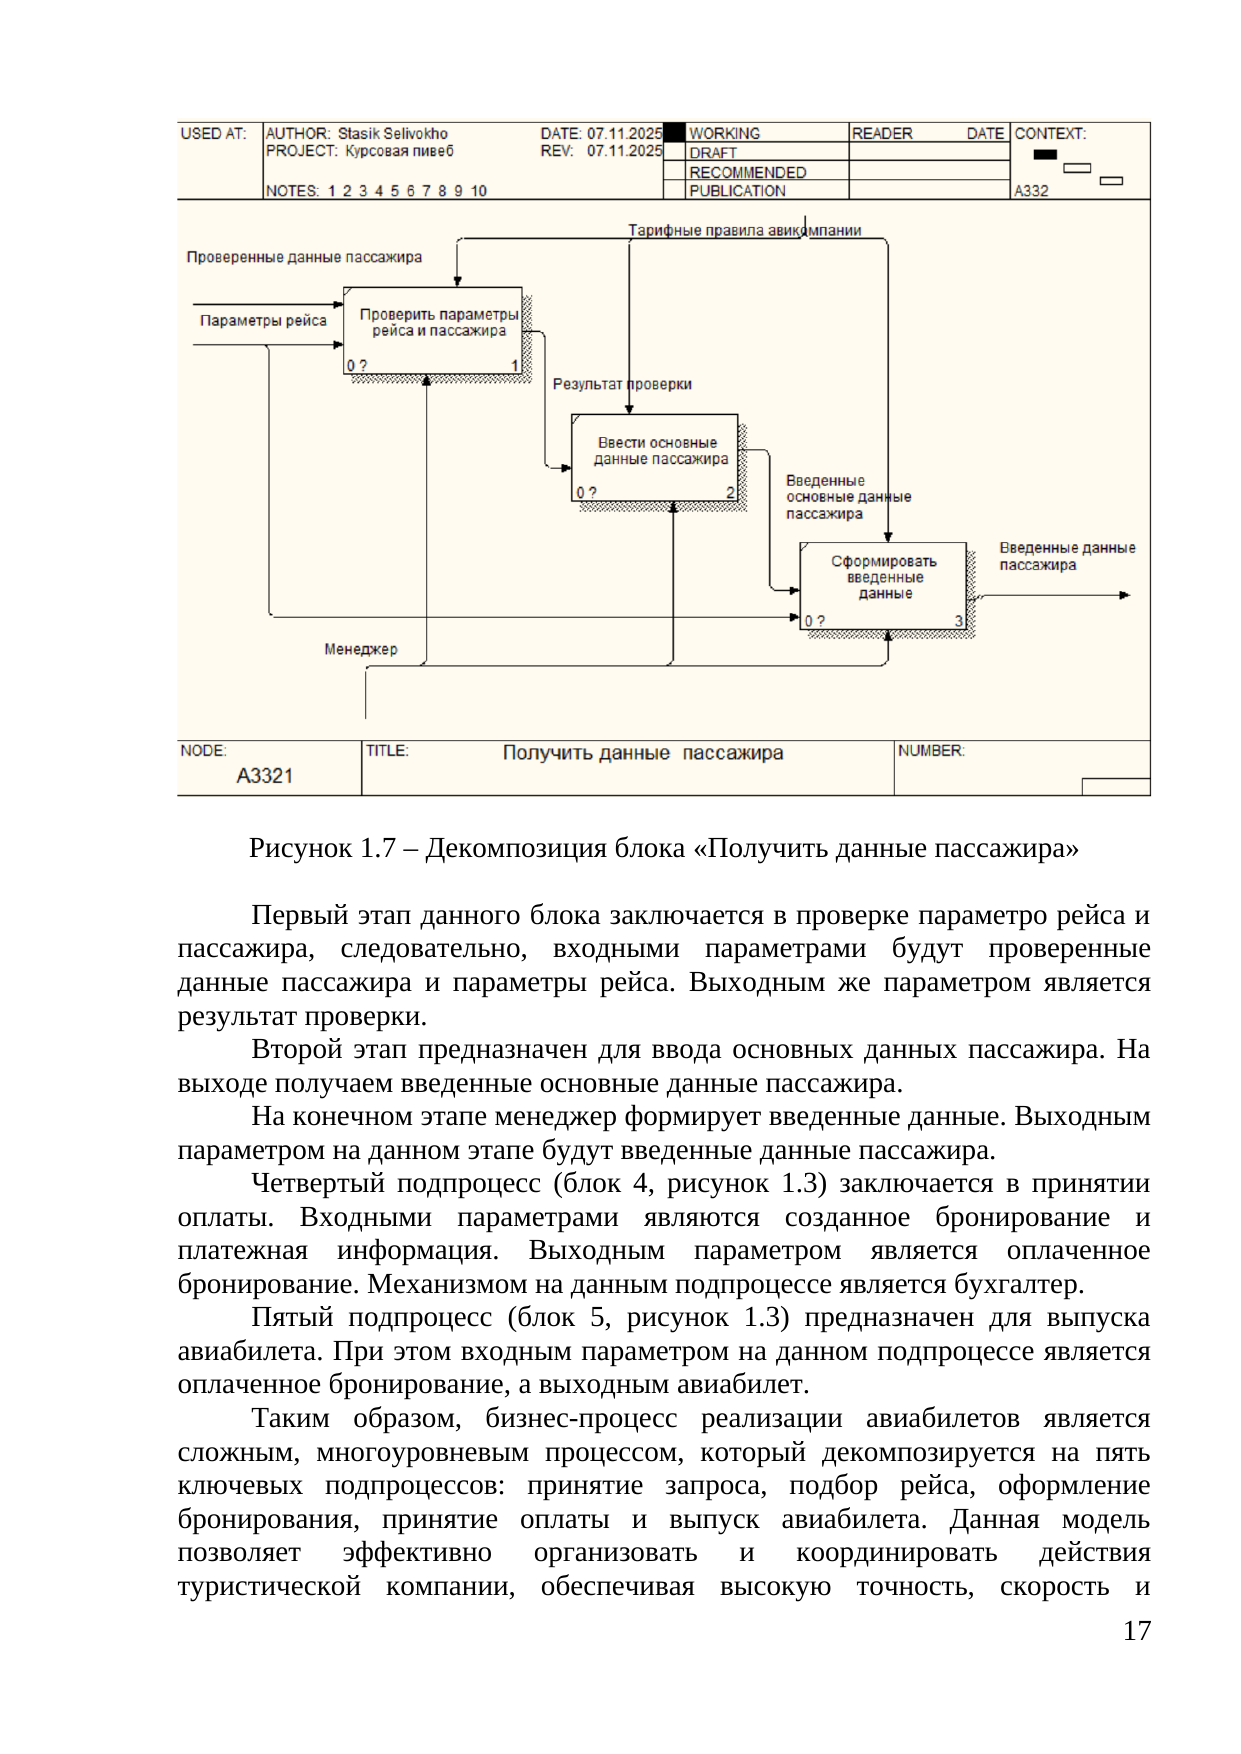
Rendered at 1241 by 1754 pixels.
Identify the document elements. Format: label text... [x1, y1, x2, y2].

text Первый этап данного блока заключается в проверке параметро рейса и пассажира, следовательно, входными параметрами будут проверенные данные пассажира и параметры рейса. Выходным же параметром является результат проверки. [177, 897, 1152, 1031]
text Пятый подпроцесс (блок 5, рисунок 1.3) предназначен для выпуска авиабилета. При этом входным параметром на данном подпроцессе является оплаченное бронирование, а выходным авиабилет. [177, 1299, 1152, 1400]
picture [177, 118, 1152, 797]
text Второй этап предназначен для ввода основных данных пассажира. На выходе получаем введенные основные данные пассажира. [177, 1031, 1152, 1098]
text Четвертый подпроцесс (блок 4, рисунок 1.3) заключается в принятии оплаты. Входными параметрами являются созданное бронирование и платежная информация. Выходным параметром является оплаченное бронирование. Механизмом на данным подпроцессе является бухгалтер. [177, 1165, 1152, 1299]
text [177, 1400, 1152, 1601]
text На конечном этапе менеджер формирует введенные данные. Выходным параметром на данном этапе будут введенные данные пассажира. [177, 1098, 1152, 1165]
text Рисунок 1.7 – Декомпозиция блока «Получить данные пассажира» [177, 830, 1152, 863]
